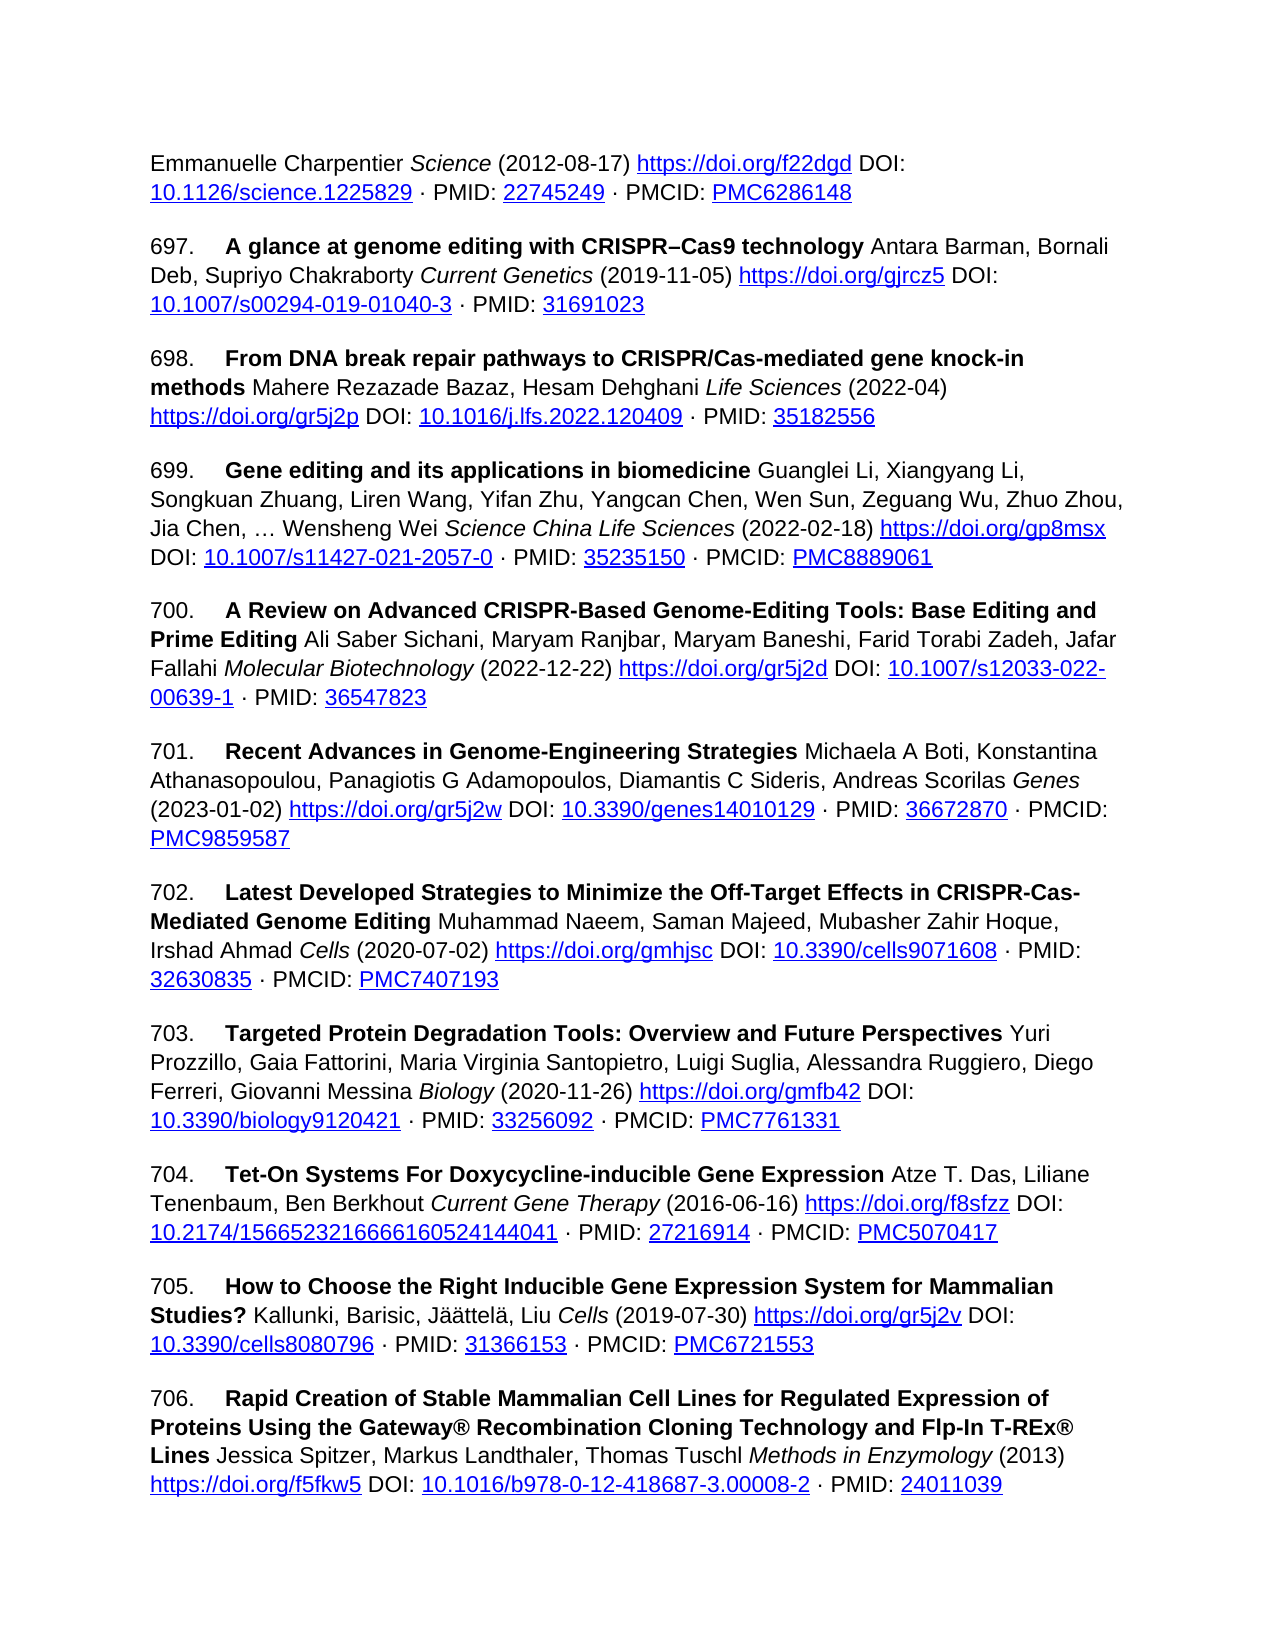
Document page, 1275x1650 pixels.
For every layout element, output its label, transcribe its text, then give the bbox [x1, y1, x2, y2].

text 698. From DNA break repair pathways to CRISPR/Cas-mediated gene knock-in methods Mahere Rezazade Bazaz, Hesam Dehghani Life Sciences (2022-04) https://doi.org/gr5j2p DOI: 10.1016/j.lfs.2022.120409 · PMID: 35182556 [150, 345, 1125, 429]
text 702. Latest Developed Strategies to Minimize the Off-Target Effects in CRISPR-Cas-Mediated Genome Editing Muhammad Naeem, Saman Majeed, Mubasher Zahir Hoque, Irshad Ahmad Cells (2020-07-02) https://doi.org/gmhjsc DOI: 10.3390/cells9071608 · PMID: 32630835 · PMCID: PMC7407193 [150, 879, 1125, 992]
text 705. How to Choose the Right Inducible Gene Expression System for Mammalian Studies? Kallunki, Barisic, Jäättelä, Liu Cells (2019-07-30) https://doi.org/gr5j2v DOI: 10.3390/cells8080796 · PMID: 31366153 · PMCID: PMC6721553 [150, 1273, 1125, 1357]
text 697. A glance at genome editing with CRISPR–Cas9 technology Antara Barman, Bornali Deb, Supriyo Chakraborty Current Genetics (2019-11-05) https://doi.org/gjrcz5 DOI: 10.1007/s00294-019-01040-3 · PMID: 31691023 [150, 233, 1125, 317]
text 700. A Review on Advanced CRISPR-Based Genome-Editing Tools: Base Editing and Prime Editing Ali Saber Sichani, Maryam Ranjbar, Maryam Baneshi, Farid Torabi Zadeh, Jafar Fallahi Molecular Biotechnology (2022-12-22) https://doi.org/gr5j2d DOI: 10.1007/s12033-022-00639-1 · PMID: 36547823 [150, 597, 1125, 711]
text 701. Recent Advances in Genome-Engineering Strategies Michaela A Boti, Konstantina Athanasopoulou, Panagiotis G Adamopoulos, Diamantis C Sideris, Andreas Scorilas Genes (2023-01-02) https://doi.org/gr5j2w DOI: 10.3390/genes14010129 · PMID: 36672870 · PMCID: PMC9859587 [150, 738, 1125, 852]
text 703. Targeted Protein Degradation Tools: Overview and Future Perspectives Yuri Prozzillo, Gaia Fattorini, Maria Virginia Santopietro, Luigi Suglia, Alessandra Ruggiero, Diego Ferreri, Giovanni Messina Biology (2020-11-26) https://doi.org/gmfb42 DOI: 10.3390/biology9120421 · PMID: 33256092 · PMCID: PMC7761331 [150, 1020, 1125, 1133]
text 699. Gene editing and its applications in biomedicine Guanglei Li, Xiangyang Li, Songkuan Zhuang, Liren Wang, Yifan Zhu, Yangcan Chen, Wen Sun, Zeguang Wu, Zhuo Zhou, Jia Chen, … Wensheng Wei Science China Life Sciences (2022-02-18) https://doi.org/gp8msx DOI: 10.1007/s11427-021-2057-0 · PMID: 35235150 · PMCID: PMC8889061 [150, 457, 1125, 570]
text 704. Tet-On Systems For Doxycycline-inducible Gene Expression Atze T. Das, Liliane Tenenbaum, Ben Berkhout Current Gene Therapy (2016-06-16) https://doi.org/f8sfzz DOI: 10.2174/1566523216666160524144041 · PMID: 27216914 · PMCID: PMC5070417 [150, 1161, 1125, 1245]
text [150, 150, 1125, 205]
text 706. Rapid Creation of Stable Mammalian Cell Lines for Regulated Expression of Proteins Using the Gateway® Recombination Cloning Technology and Flp-In T-REx® Lines Jessica Spitzer, Markus Landthaler, Thomas Tuschl Methods in Enzymology (2013) https://doi.org/f5fkw5 DOI: 10.1016/b978-0-12-418687-3.00008-2 · PMID: 24011039 [150, 1384, 1125, 1498]
